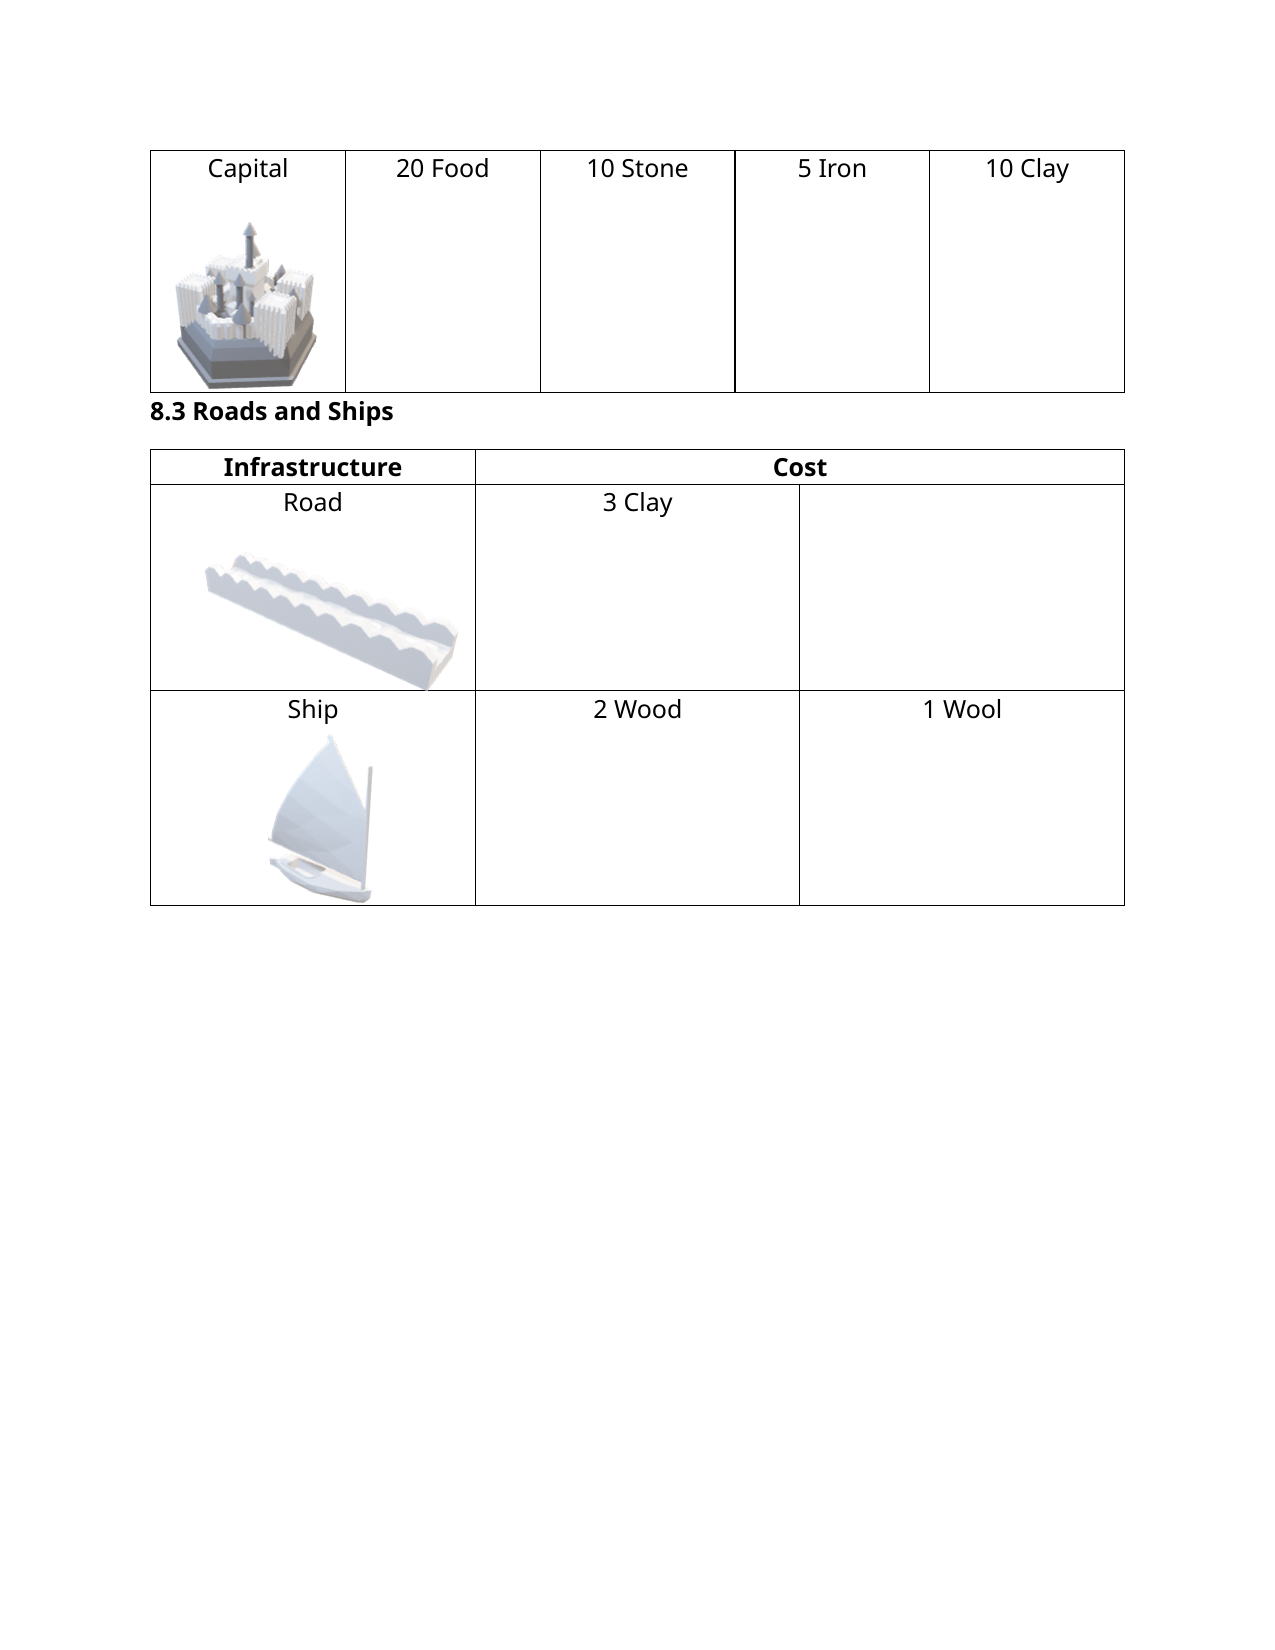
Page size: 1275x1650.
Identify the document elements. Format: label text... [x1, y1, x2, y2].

table_cell 5 Iron [736, 151, 929, 392]
table_header Infrastructure [151, 450, 475, 484]
table_cell Capital [151, 151, 345, 392]
table_cell 2 Wood [476, 691, 799, 905]
table_cell Ship [151, 691, 475, 905]
table_cell 1 Wool [800, 691, 1124, 905]
picture [173, 185, 322, 392]
picture [167, 519, 459, 691]
picture [250, 725, 376, 906]
table_header Cost [476, 450, 1124, 484]
table_cell 20 Food [346, 151, 540, 392]
table_cell [800, 485, 1124, 690]
table_cell 10 Stone [541, 151, 734, 392]
table_cell 10 Clay [930, 151, 1124, 392]
text 8.3 Roads and Ships [150, 393, 1125, 427]
table_cell Road [151, 485, 475, 690]
table_cell 3 Clay [476, 485, 799, 690]
